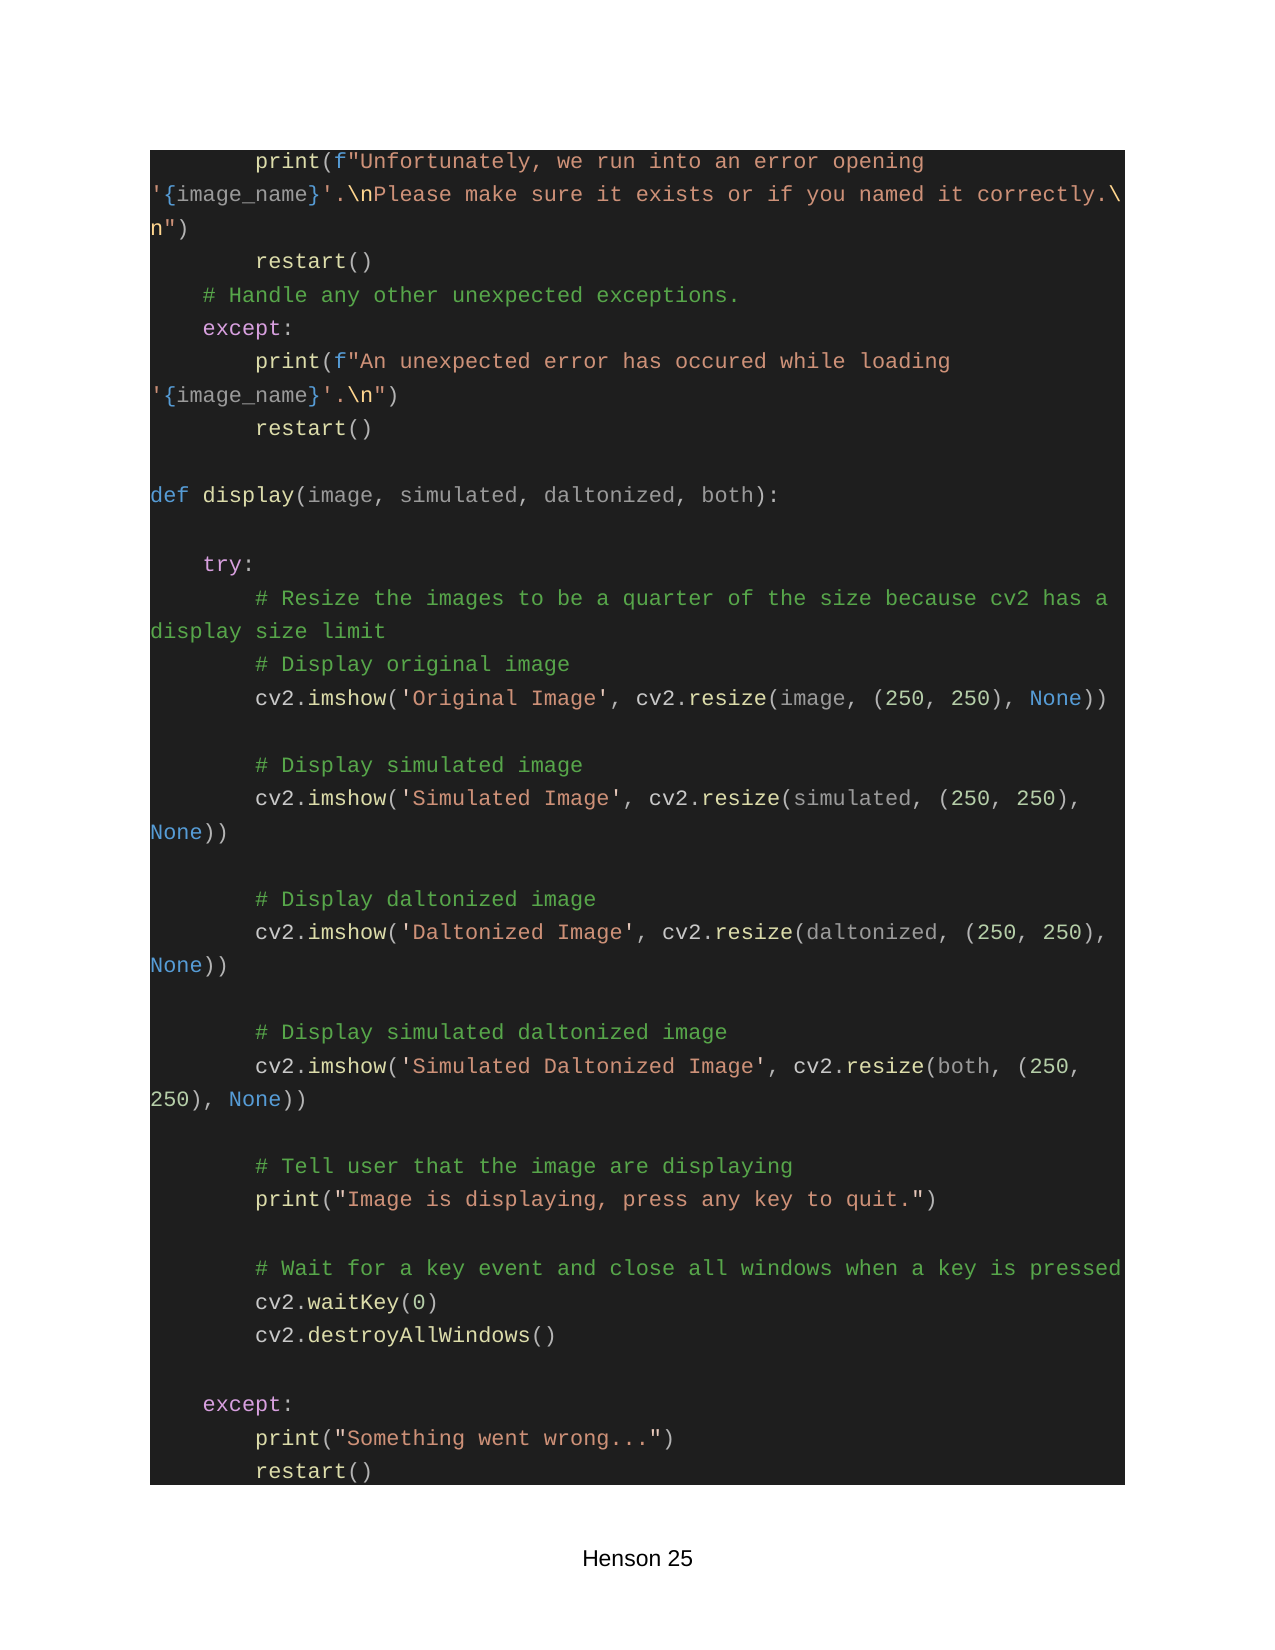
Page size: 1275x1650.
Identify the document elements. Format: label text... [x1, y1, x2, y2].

text cv2.waitKey(0) [150, 1291, 1125, 1316]
text cv2.imshow('Daltonized Image', cv2.resize(daltonized, (250, 250), None)) [150, 921, 1125, 979]
text cv2.imshow('Original Image', cv2.resize(image, (250, 250), None)) [150, 687, 1125, 712]
text def display(image, simulated, daltonized, both): [150, 484, 1125, 509]
text cv2.imshow('Simulated Daltonized Image', cv2.resize(both, (250, 250), None)) [150, 1055, 1125, 1113]
text restart() [150, 1460, 1125, 1485]
text try: [150, 553, 1125, 578]
text # Display simulated image [150, 754, 1125, 779]
text cv2.imshow('Simulated Image', cv2.resize(simulated, (250, 250), None)) [150, 787, 1125, 846]
text # Wait for a key event and close all windows when a key is pressed [150, 1258, 1125, 1282]
text print(f"Unfortunately, we run into an error opening '{image_name}'.\nPlease make sure it exists or if you named it correctly.\n") [150, 150, 1125, 242]
text # Display original image [150, 654, 1125, 678]
text # Handle any other unexpected exceptions. [150, 284, 1125, 308]
text restart() [150, 250, 1125, 275]
text # Display daltonized image [150, 888, 1125, 912]
text print("Image is displaying, press any key to quit.") [150, 1189, 1125, 1213]
text print("Something went wrong...") [150, 1427, 1125, 1452]
text except: [150, 317, 1125, 342]
text print(f"An unexpected error has occured while loading '{image_name}'.\n") [150, 351, 1125, 409]
text # Display simulated daltonized image [150, 1021, 1125, 1046]
text except: [150, 1393, 1125, 1418]
text # Resize the images to be a quarter of the size because cv2 has a display size limit [150, 587, 1125, 645]
text # Tell user that the image are displaying [150, 1155, 1125, 1180]
text cv2.destroyAllWindows() [150, 1324, 1125, 1349]
text restart() [150, 417, 1125, 442]
